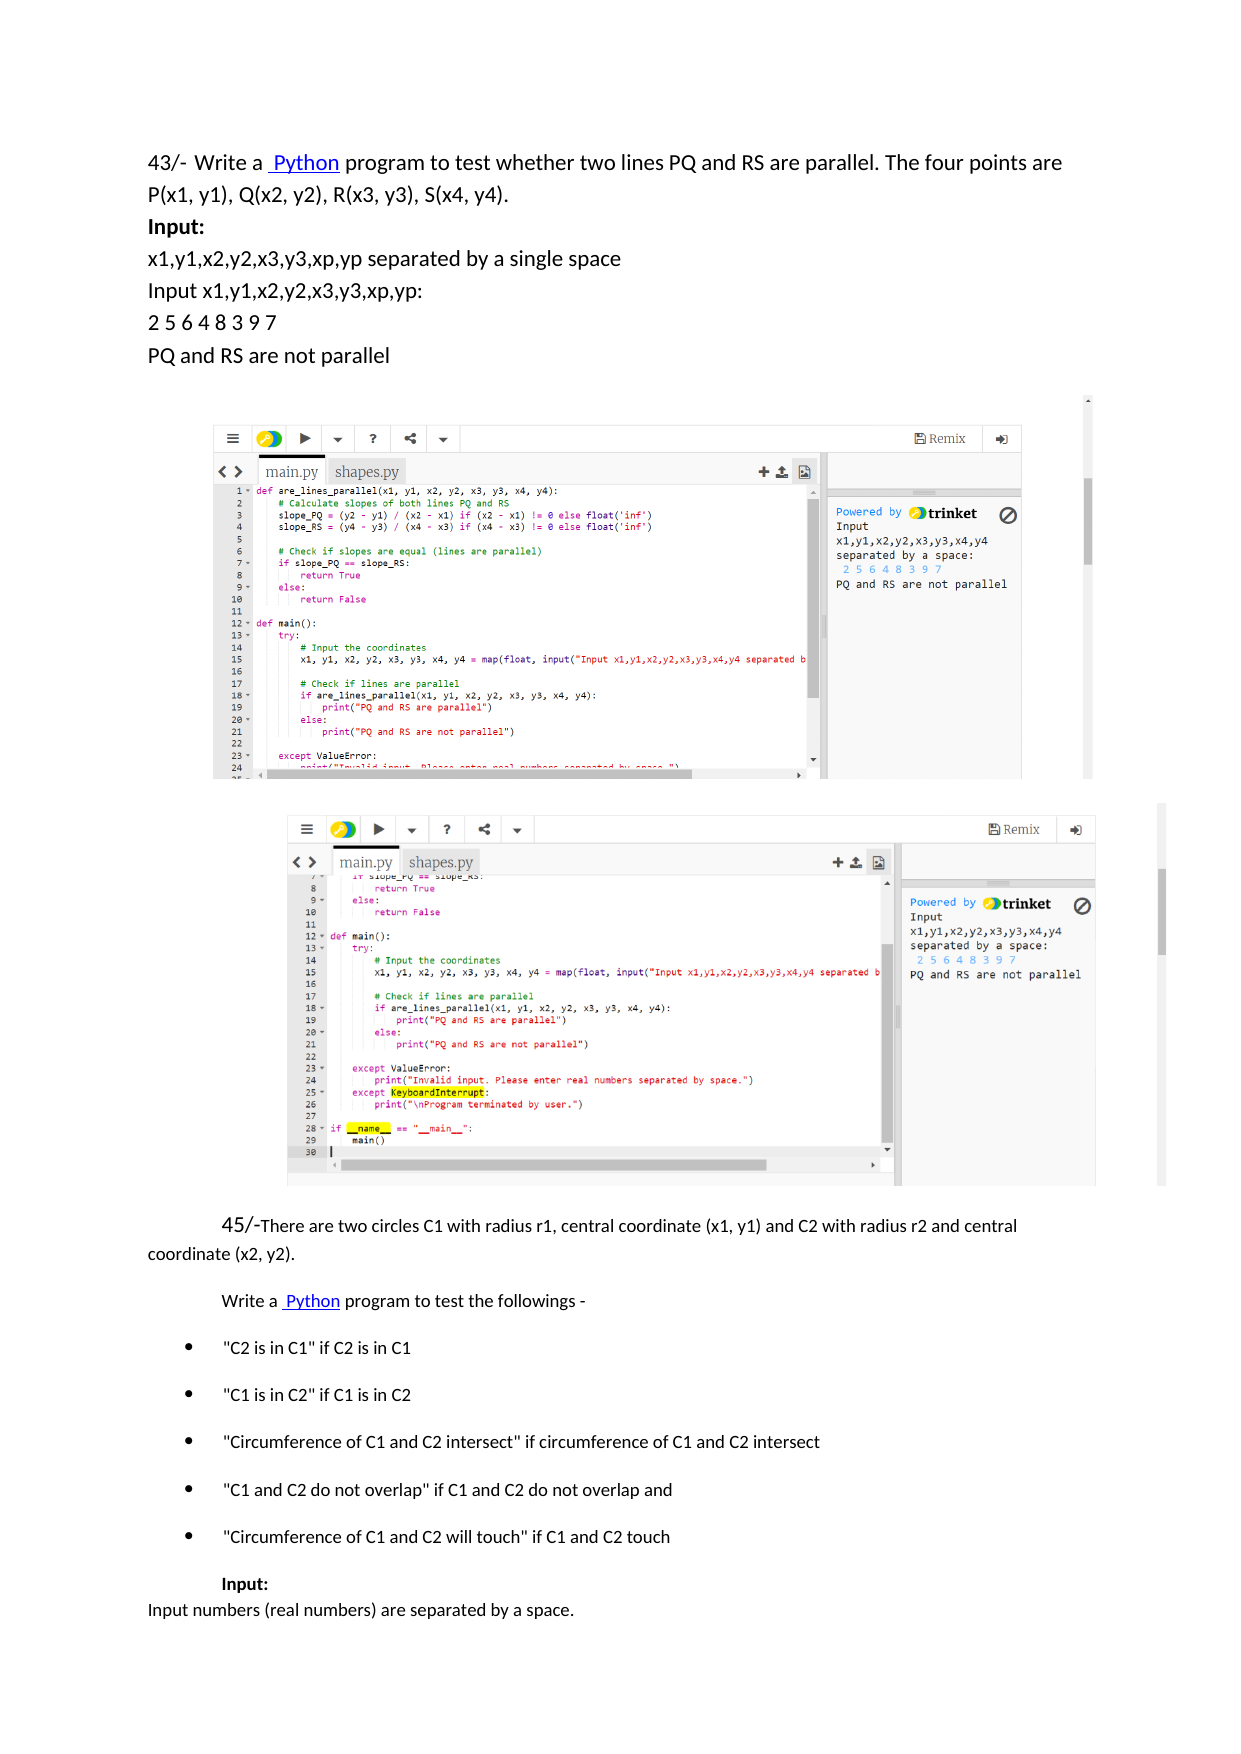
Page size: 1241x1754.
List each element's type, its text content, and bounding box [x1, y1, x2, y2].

list "C2 is in C1" if C2 is in C1 [185, 1336, 1093, 1359]
picture [147, 393, 1093, 779]
text Write a Python program to test the followings - [148, 1289, 1093, 1312]
picture [221, 803, 1167, 1186]
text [148, 1572, 1093, 1622]
list "C1 and C2 do not overlap" if C1 and C2 do not overlap and [185, 1478, 1093, 1501]
list "C1 is in C2" if C1 is in C2 [185, 1383, 1093, 1406]
text 45/-There are two circles C1 with radius r1, central coordinate (x1, y1) and C2 with radius r2 and central coordinate (x2, y2). [148, 1211, 1093, 1265]
list "Circumference of C1 and C2 intersect" if circumference of C1 and C2 intersect [185, 1431, 1093, 1454]
list "Circumference of C1 and C2 will touch" if C1 and C2 touch [185, 1525, 1093, 1548]
text 43/- Write a Python program to test whether two lines PQ and RS are parallel. The four points are P(x1, y1), Q(x2, y2), R(x3, y3), S(x4, y4). Input: x1,y1,x2,y2,x3,y3,xp,yp separated by a single space Input x1,y1,x2,y2,x3,y3,xp,yp: 2 5 6 4 8 3 9 7 PQ and RS are not parallel [148, 148, 1093, 369]
